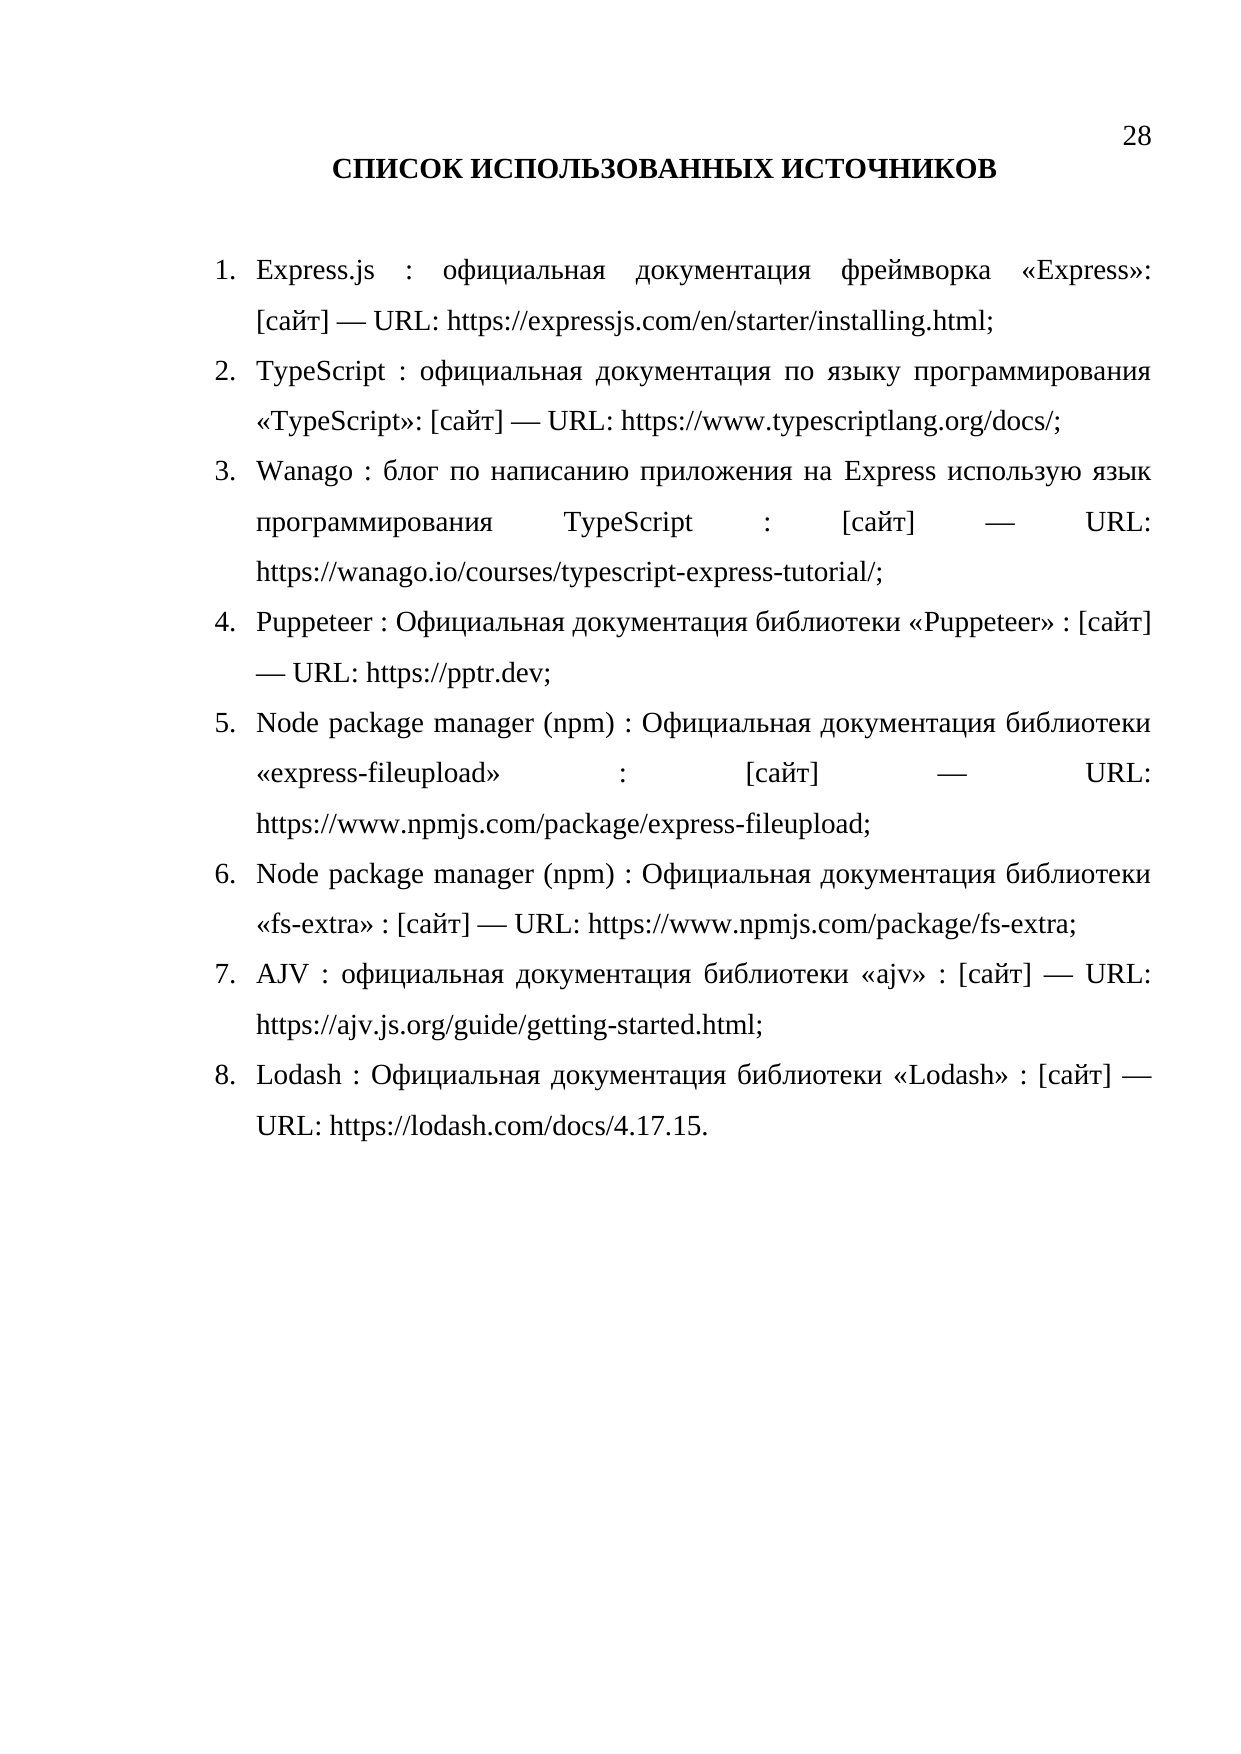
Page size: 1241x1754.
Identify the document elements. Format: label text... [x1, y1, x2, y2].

list TypeScript : официальная документация по языку программирования «TypeScript»: [сайт] — URL: https://www.typescriptlang.org/docs/; [214, 353, 1152, 437]
list Wanago : блог по написанию приложения на Express использую язык программирования TypeScript : [сайт] — URL: https://wanago.io/courses/typescript-express-tutorial/; [214, 453, 1152, 588]
list AJV : официальная документация библиотеки «ajv» : [сайт] — URL: https://ajv.js.org/guide/getting-started.html; [214, 957, 1152, 1041]
list Node package manager (npm) : Официальная документация библиотеки «express-fileupload» : [сайт] — URL: https://www.npmjs.com/package/express-fileupload; [214, 705, 1152, 839]
list Lodash : Официальная документация библиотеки «Lodash» : [сайт] — URL: https://lodash.com/docs/4.17.15. [214, 1057, 1152, 1141]
list Node package manager (npm) : Официальная документация библиотеки «fs-extra» : [сайт] — URL: https://www.npmjs.com/package/fs-extra; [214, 856, 1152, 940]
list Express.js : официальная документация фреймворка «Express»: [сайт] — URL: https://expressjs.com/en/starter/installing.html; [214, 252, 1152, 336]
list СПИСОК ИСПОЛЬЗОВАННЫХ ИСТОЧНИКОВ [177, 152, 1152, 185]
list Puppeteer : Официальная документация библиотеки «Puppeteer» : [сайт] — URL: https://pptr.dev; [214, 604, 1152, 688]
